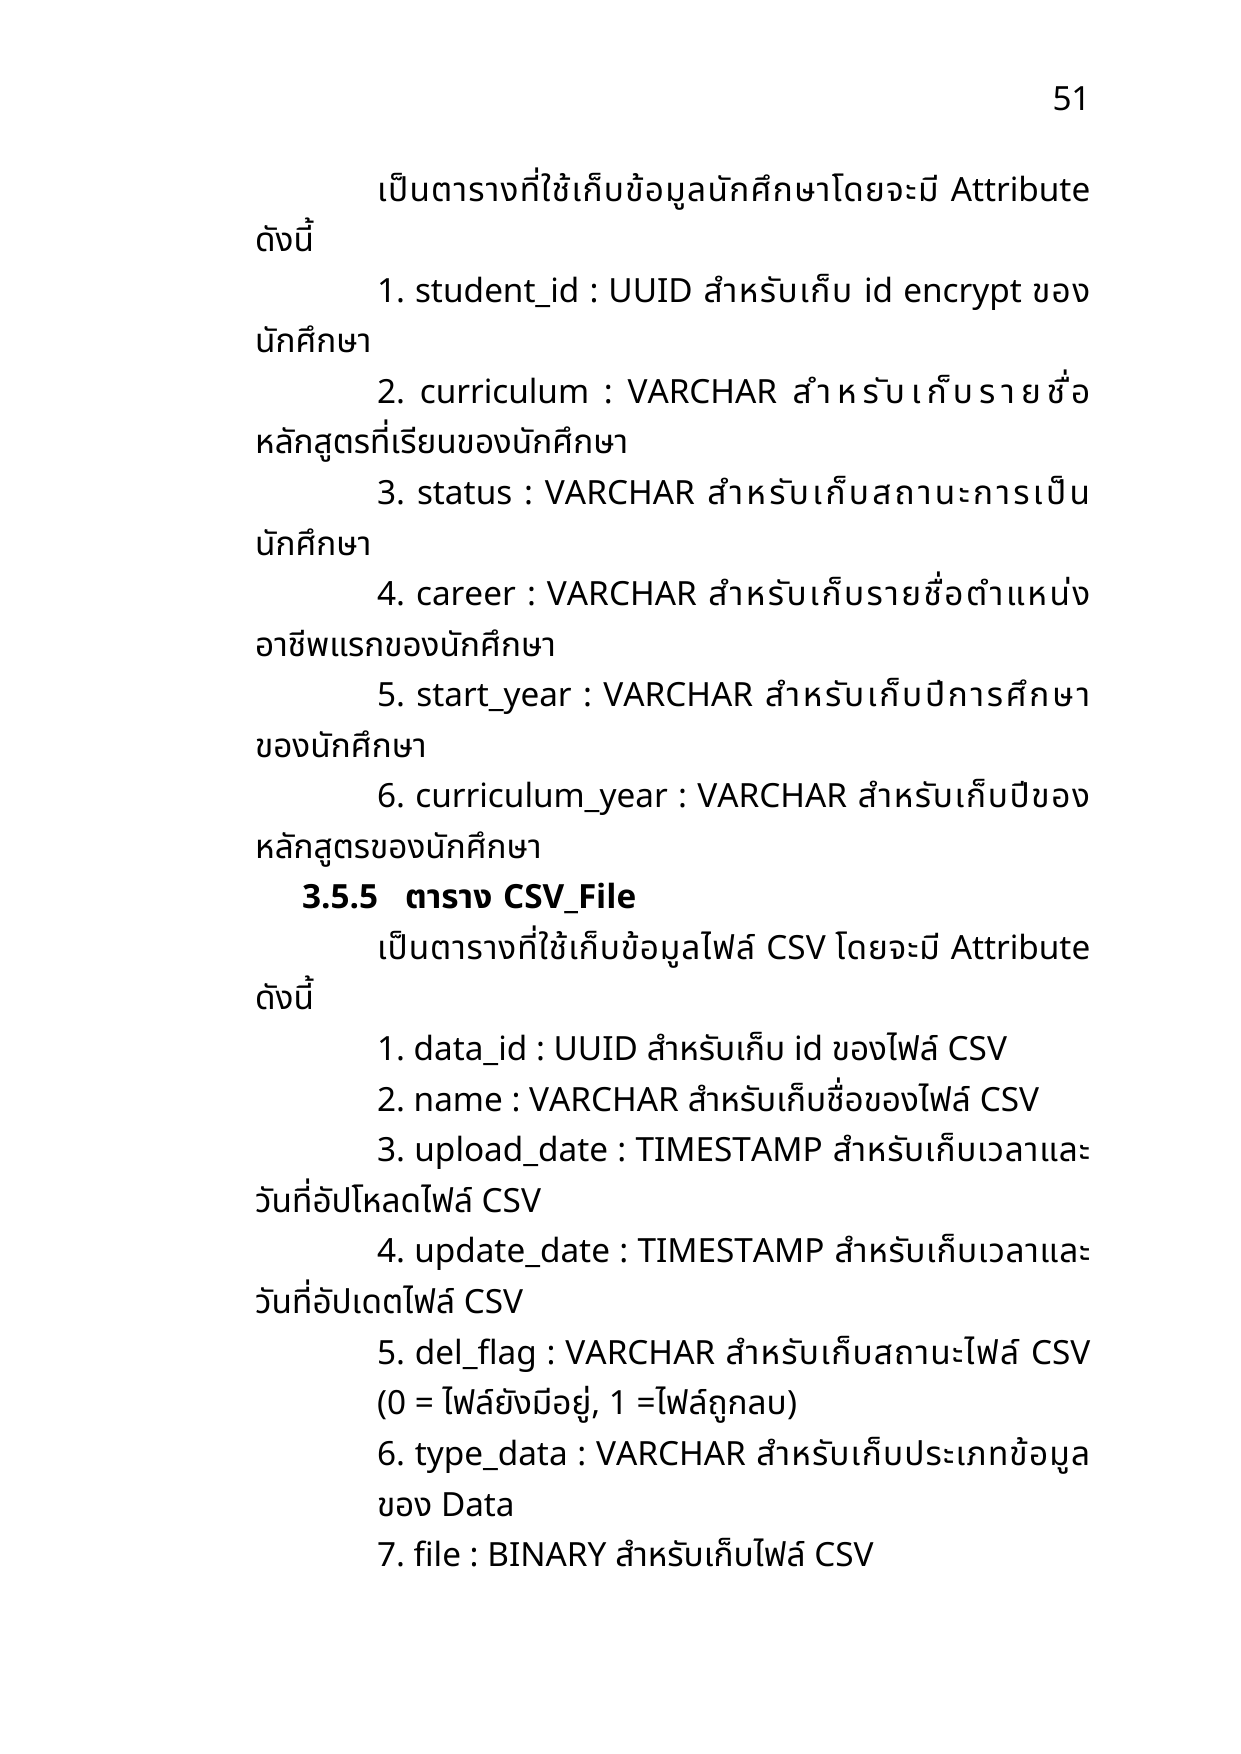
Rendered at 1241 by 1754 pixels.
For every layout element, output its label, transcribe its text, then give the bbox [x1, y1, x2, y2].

text 7. file : BINARY สำหรับเก็บไฟล์ CSV [377, 1531, 1090, 1582]
text 1. student_id : UUID สำหรับเก็บ id encrypt ของนักศึกษา [255, 267, 1090, 368]
text 5. start_year : VARCHAR สำหรับเก็บปีการศึกษาของนักศึกษา [255, 671, 1090, 772]
text 2. curriculum : VARCHAR สำหรับเก็บรายชื่อหลักสูตรที่เรียนของนักศึกษา [255, 368, 1090, 469]
text 2. name : VARCHAR สำหรับเก็บชื่อของไฟล์ CSV [255, 1075, 1090, 1126]
list ตาราง CSV_File [302, 873, 1090, 924]
text 6. type_data : VARCHAR สำหรับเก็บประเภทข้อมูลของ Data [377, 1430, 1090, 1531]
text เป็นตารางที่ใช้เก็บข้อมูลนักศึกษาโดยจะมี Attribute ดังนี้ [255, 166, 1090, 267]
text 4. update_date : TIMESTAMP สำหรับเก็บเวลาและวันที่อัปเดตไฟล์ CSV [255, 1227, 1090, 1328]
text 1. data_id : UUID สำหรับเก็บ id ของไฟล์ CSV [255, 1025, 1090, 1075]
text 3. status : VARCHAR สำหรับเก็บสถานะการเป็นนักศึกษา [255, 469, 1090, 570]
text 3. upload_date : TIMESTAMP สำหรับเก็บเวลาและวันที่อัปโหลดไฟล์ CSV [255, 1126, 1090, 1227]
text 6. curriculum_year : VARCHAR สำหรับเก็บปีของหลักสูตรของนักศึกษา [255, 772, 1090, 873]
text 5. del_flag : VARCHAR สำหรับเก็บสถานะไฟล์ CSV (0 = ไฟล์ยังมีอยู่, 1 =ไฟล์ถูกลบ) [377, 1328, 1090, 1430]
text เป็นตารางที่ใช้เก็บข้อมูลไฟล์ CSV โดยจะมี Attribute ดังนี้ [255, 924, 1090, 1025]
text 4. career : VARCHAR สำหรับเก็บรายชื่อตำแหน่งอาชีพแรกของนักศึกษา [255, 570, 1090, 671]
